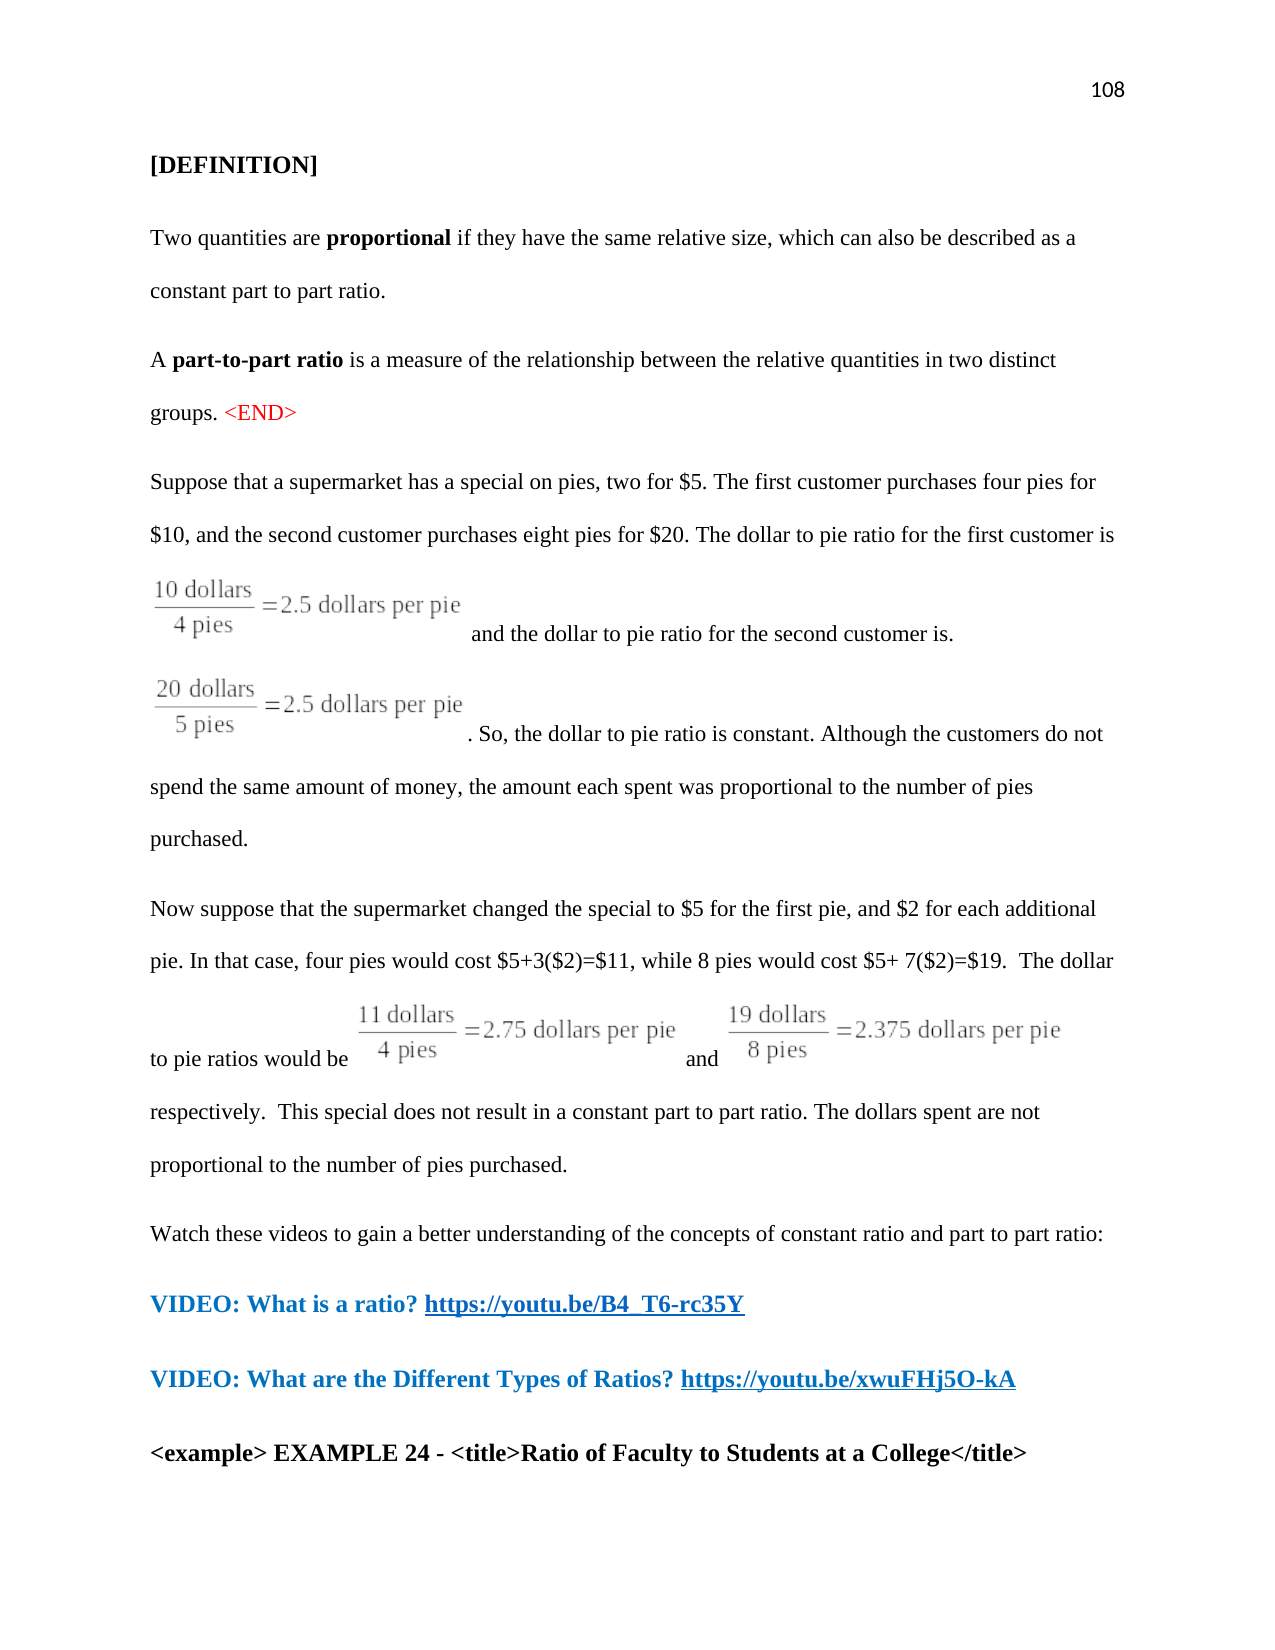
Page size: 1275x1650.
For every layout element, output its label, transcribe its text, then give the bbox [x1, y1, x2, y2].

text [DEFINITION] [150, 150, 1125, 179]
text Watch these videos to gain a better understanding of the concepts of constant ratio and part to part ratio: [150, 1220, 1125, 1246]
text A part-to-part ratio is a measure of the relationship between the relative quantities in two distinct groups. <END> [150, 346, 1125, 425]
text <example> EXAMPLE 24 - <title>Ratio of Faculty to Students at a College</title> [150, 1438, 1125, 1467]
text VIDEO: What are the Different Types of Ratios? https://youtu.be/xwuFHj5O-kA [150, 1364, 1125, 1392]
text Now suppose that the supermarket changed the special to $5 for the first pie, and $2 for each additional pie. In that case, four pies would cost $5+3($2)=$11, while 8 pies would cost $5+ 7($2)=$19. The dollar to pie ratios would be and respectively. This special does not result in a constant part to part ratio. The dollars spent are not proportional to the number of pies purchased. [150, 895, 1125, 1177]
text Two quantities are proportional if they have the same relative size, which can also be described as a constant part to part ratio. [150, 224, 1125, 303]
text VIDEO: What is a ratio? https://youtu.be/B4_T6-rc35Y [150, 1289, 1125, 1318]
text Suppose that a supermarket has a special on pies, two for $5. The first customer purchases four pies for $10, and the second customer purchases eight pies for $20. The dollar to pie ratio for the first customer is and the dollar to pie ratio for the second customer is.. So, the dollar to pie ratio is constant. Although the customers do not spend the same amount of money, the amount each spent was proportional to the number of pies purchased. [150, 468, 1125, 852]
